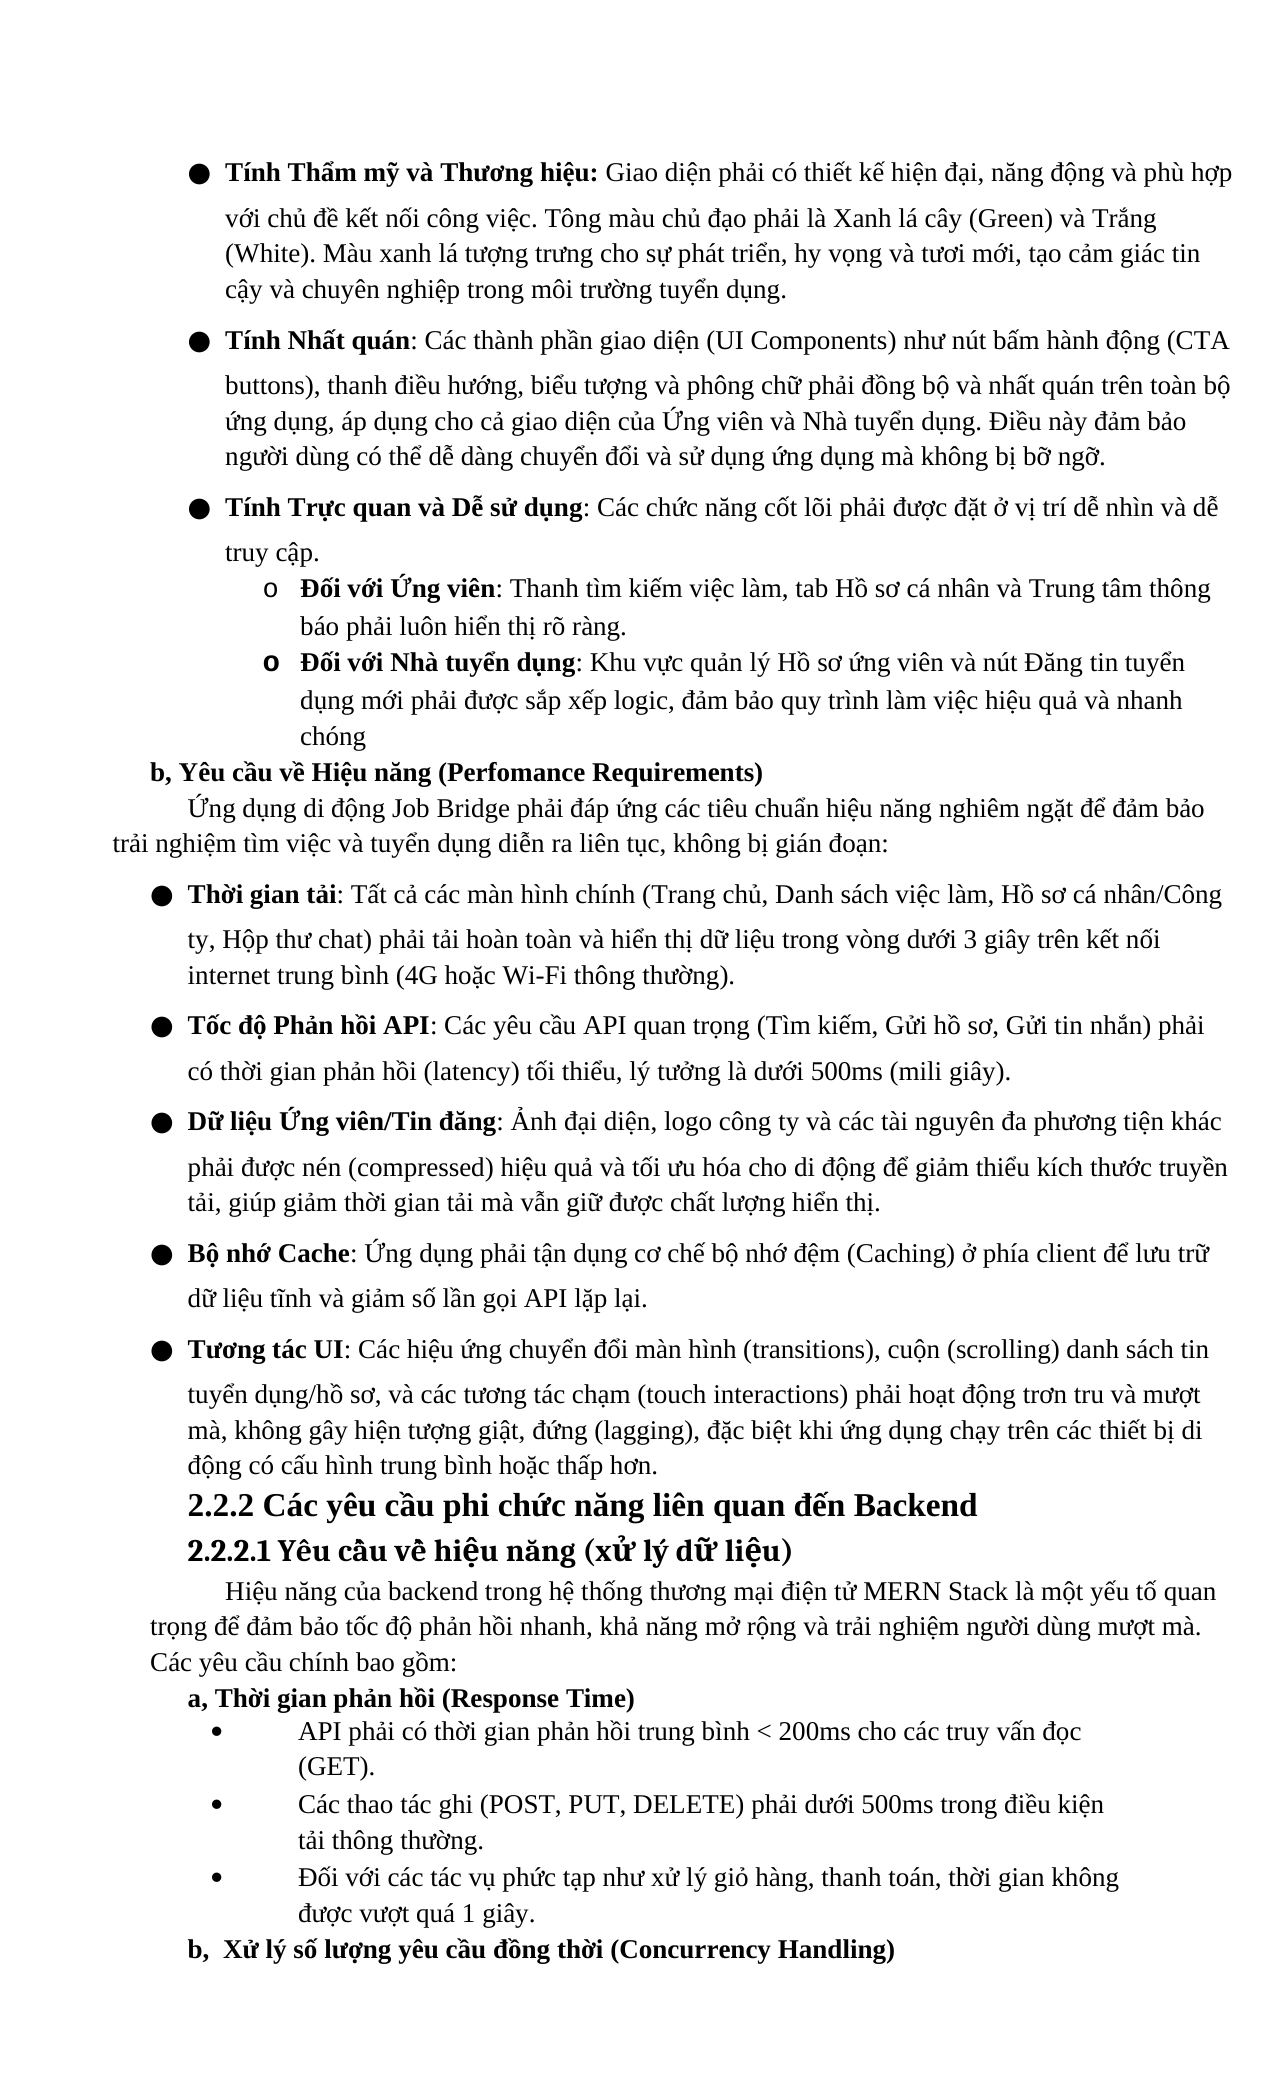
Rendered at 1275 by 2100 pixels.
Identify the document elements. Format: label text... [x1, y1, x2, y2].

list Thời gian tải: Tất cả các màn hình chính (Trang chủ, Danh sách việc làm, Hồ sơ cá nhân/Công ty, Hộp thư chat) phải tải hoàn toàn và hiển thị dữ liệu trong vòng dưới 3 giây trên kết nối internet trung bình (4G hoặc Wi-Fi thông thường). [150, 863, 1237, 990]
subtitle 2.2.2.1 Yêu cầu về hiệu năng (xử lý dữ liệu) [112, 1533, 1237, 1569]
list Đối với các tác vụ phức tạp như xử lý giỏ hàng, thanh toán, thời gian không được vượt quá 1 giây. [210, 1859, 1125, 1928]
list Tính Nhất quán: Các thành phần giao diện (UI Components) như nút bấm hành động (CTA buttons), thanh điều hướng, biểu tượng và phông chữ phải đồng bộ và nhất quán trên toàn bộ ứng dụng, áp dụng cho cả giao diện của Ứng viên và Nhà tuyển dụng. Điều này đảm bảo người dùng có thể dễ dàng chuyển đổi và sử dụng ứng dụng mà không bị bỡ ngỡ. [187, 309, 1237, 472]
list Các thao tác ghi (POST, PUT, DELETE) phải dưới 500ms trong điều kiện tải thông thường. [210, 1786, 1125, 1855]
list Tính Thẩm mỹ và Thương hiệu: Giao diện phải có thiết kế hiện đại, năng động và phù hợp với chủ đề kết nối công việc. Tông màu chủ đạo phải là Xanh lá cây (Green) và Trắng (White). Màu xanh lá tượng trưng cho sự phát triển, hy vọng và tươi mới, tạo cảm giác tin cậy và chuyên nghiệp trong môi trường tuyển dụng. [187, 142, 1237, 304]
list API phải có thời gian phản hồi trung bình < 200ms cho các truy vấn đọc (GET). [210, 1713, 1125, 1782]
list Tính Trực quan và Dễ sử dụng: Các chức năng cốt lõi phải được đặt ở vị trí dễ nhìn và dễ truy cập. [187, 476, 1237, 567]
list Tốc độ Phản hồi API: Các yêu cầu API quan trọng (Tìm kiếm, Gửi hồ sơ, Gửi tin nhắn) phải có thời gian phản hồi (latency) tối thiểu, lý tưởng là dưới 500ms (mili giây). [150, 995, 1237, 1086]
list Bộ nhớ Cache: Ứng dụng phải tận dụng cơ chế bộ nhớ đệm (Caching) ở phía client để lưu trữ dữ liệu tĩnh và giảm số lần gọi API lặp lại. [150, 1222, 1237, 1313]
list Đối với Ứng viên: Thanh tìm kiếm việc làm, tab Hồ sơ cá nhân và Trung tâm thông báo phải luôn hiển thị rõ ràng. [262, 572, 1237, 641]
list Đối với Nhà tuyển dụng: Khu vực quản lý Hồ sơ ứng viên và nút Đăng tin tuyển dụng mới phải được sắp xếp logic, đảm bảo quy trình làm việc hiệu quả và nhanh chóng [262, 646, 1237, 751]
subtitle 2.2.2 Các yêu cầu phi chức năng liên quan đến Backend [150, 1485, 1237, 1523]
list Tương tác UI: Các hiệu ứng chuyển đổi màn hình (transitions), cuộn (scrolling) danh sách tin tuyển dụng/hồ sơ, và các tương tác chạm (touch interactions) phải hoạt động trơn tru và mượt mà, không gây hiện tượng giật, đứng (lagging), đặc biệt khi ứng dụng chạy trên các thiết bị di động có cấu hình trung bình hoặc thấp hơn. [150, 1318, 1237, 1481]
text b, Yêu cầu về Hiệu năng (Perfomance Requirements) [112, 756, 1237, 787]
text a, Thời gian phản hồi (Response Time) [112, 1682, 1237, 1713]
text b, Xử lý số lượng yêu cầu đồng thời (Concurrency Handling) [112, 1933, 1237, 1964]
list Dữ liệu Ứng viên/Tin đăng: Ảnh đại diện, logo công ty và các tài nguyên đa phương tiện khác phải được nén (compressed) hiệu quả và tối ưu hóa cho di động để giảm thiểu kích thước truyền tải, giúp giảm thời gian tải mà vẫn giữ được chất lượng hiển thị. [150, 1091, 1237, 1217]
text Ứng dụng di động Job Bridge phải đáp ứng các tiêu chuẩn hiệu năng nghiêm ngặt để đảm bảo trải nghiệm tìm việc và tuyển dụng diễn ra liên tục, không bị gián đoạn: [112, 792, 1237, 858]
text Hiệu năng của backend trong hệ thống thương mại điện tử MERN Stack là một yếu tố quan trọng để đảm bảo tốc độ phản hồi nhanh, khả năng mở rộng và trải nghiệm người dùng mượt mà. Các yêu cầu chính bao gồm: [150, 1575, 1237, 1677]
